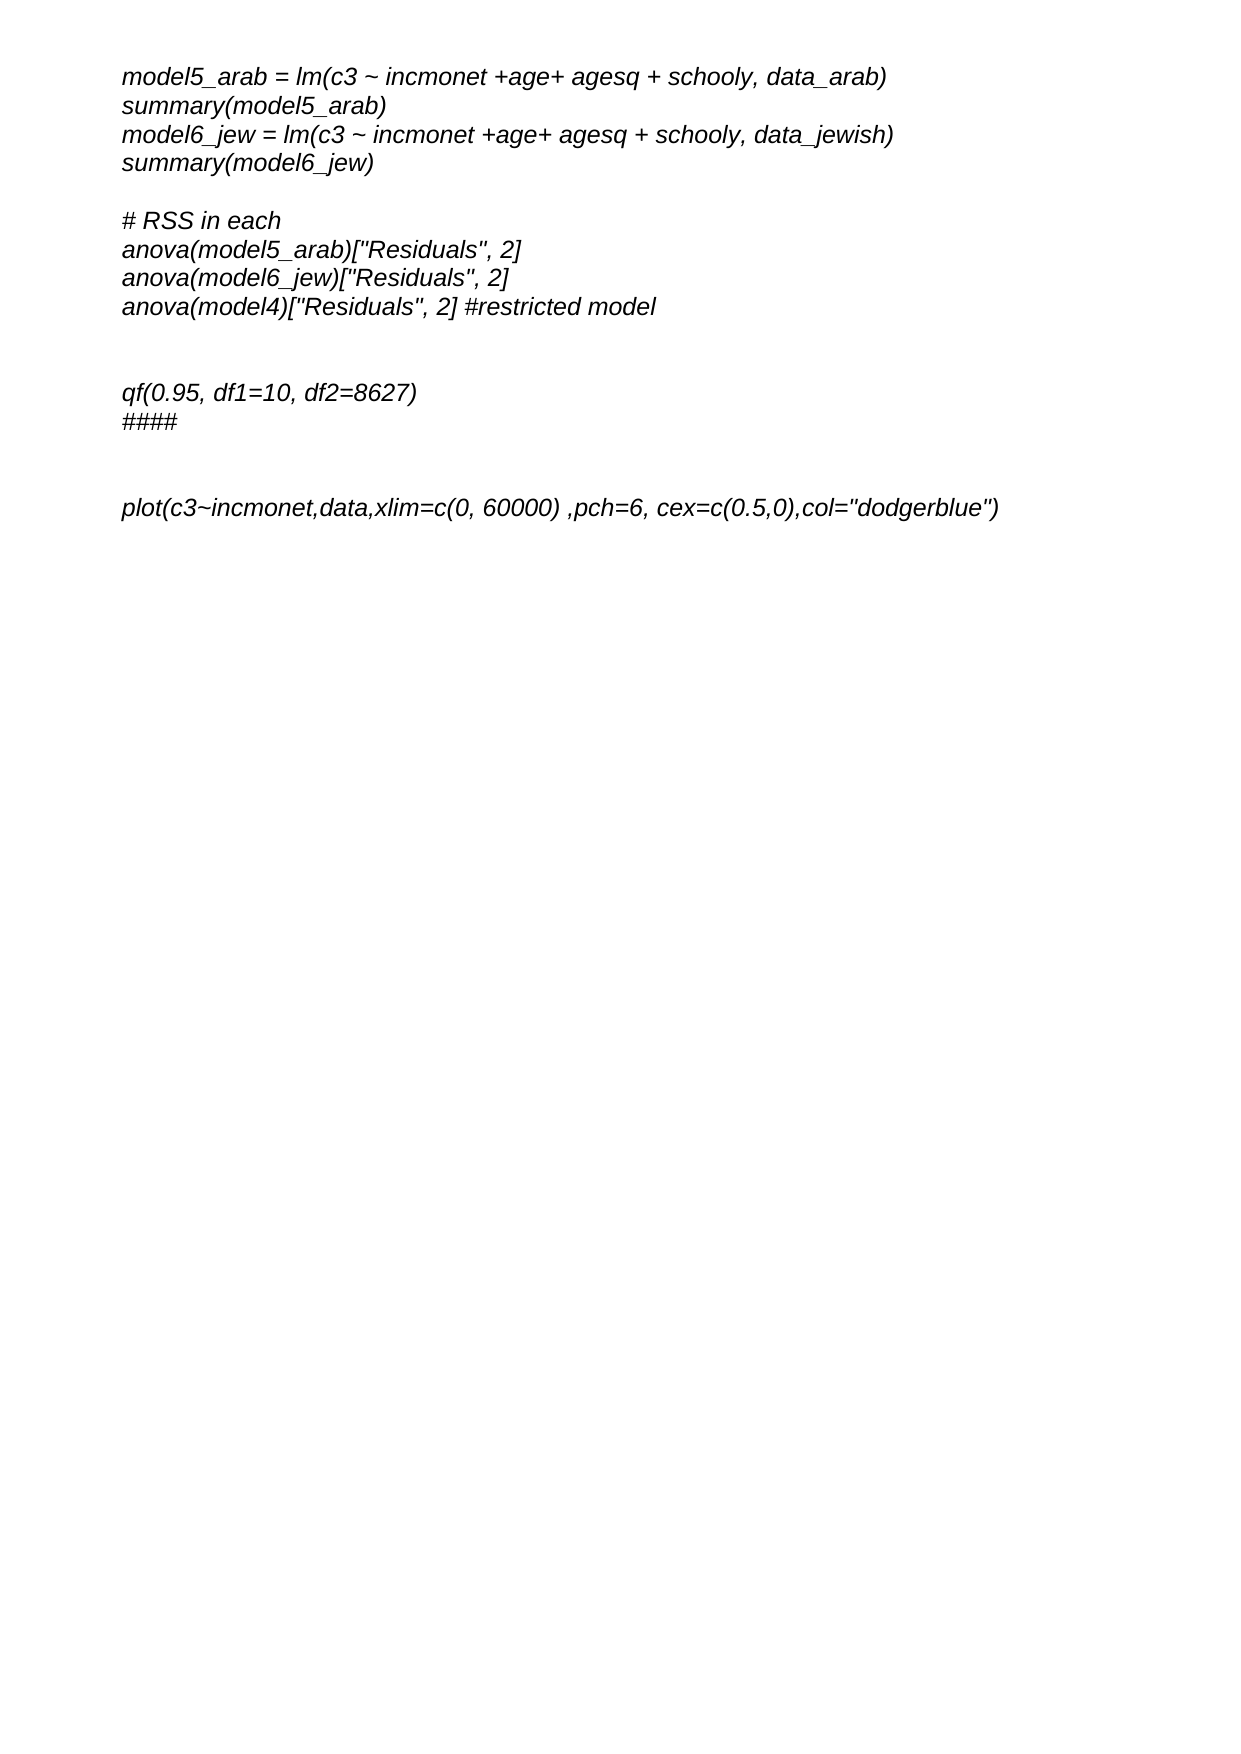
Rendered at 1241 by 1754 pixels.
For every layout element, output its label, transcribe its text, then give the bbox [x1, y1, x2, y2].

list summary(model5_arab) [122, 91, 1155, 119]
list summary(model6_jew) [122, 148, 1155, 177]
list model5_arab = lm(c3 ~ incmonet +age+ agesq + schooly, data_arab) [122, 62, 1155, 91]
list anova(model5_arab)["Residuals", 2] [122, 234, 1155, 263]
list qf(0.95, df1=10, df2=8627) [122, 378, 1155, 407]
list anova(model4)["Residuals", 2] #restricted model [122, 292, 1155, 321]
list plot(c3~incmonet,data,xlim=c(0, 60000) ,pch=6, cex=c(0.5,0),col="dodgerblue") [122, 493, 1155, 522]
list # RSS in each [122, 206, 1155, 234]
list #### [122, 407, 1155, 436]
list anova(model6_jew)["Residuals", 2] [122, 263, 1155, 292]
list model6_jew = lm(c3 ~ incmonet +age+ agesq + schooly, data_jewish) [122, 119, 1155, 148]
